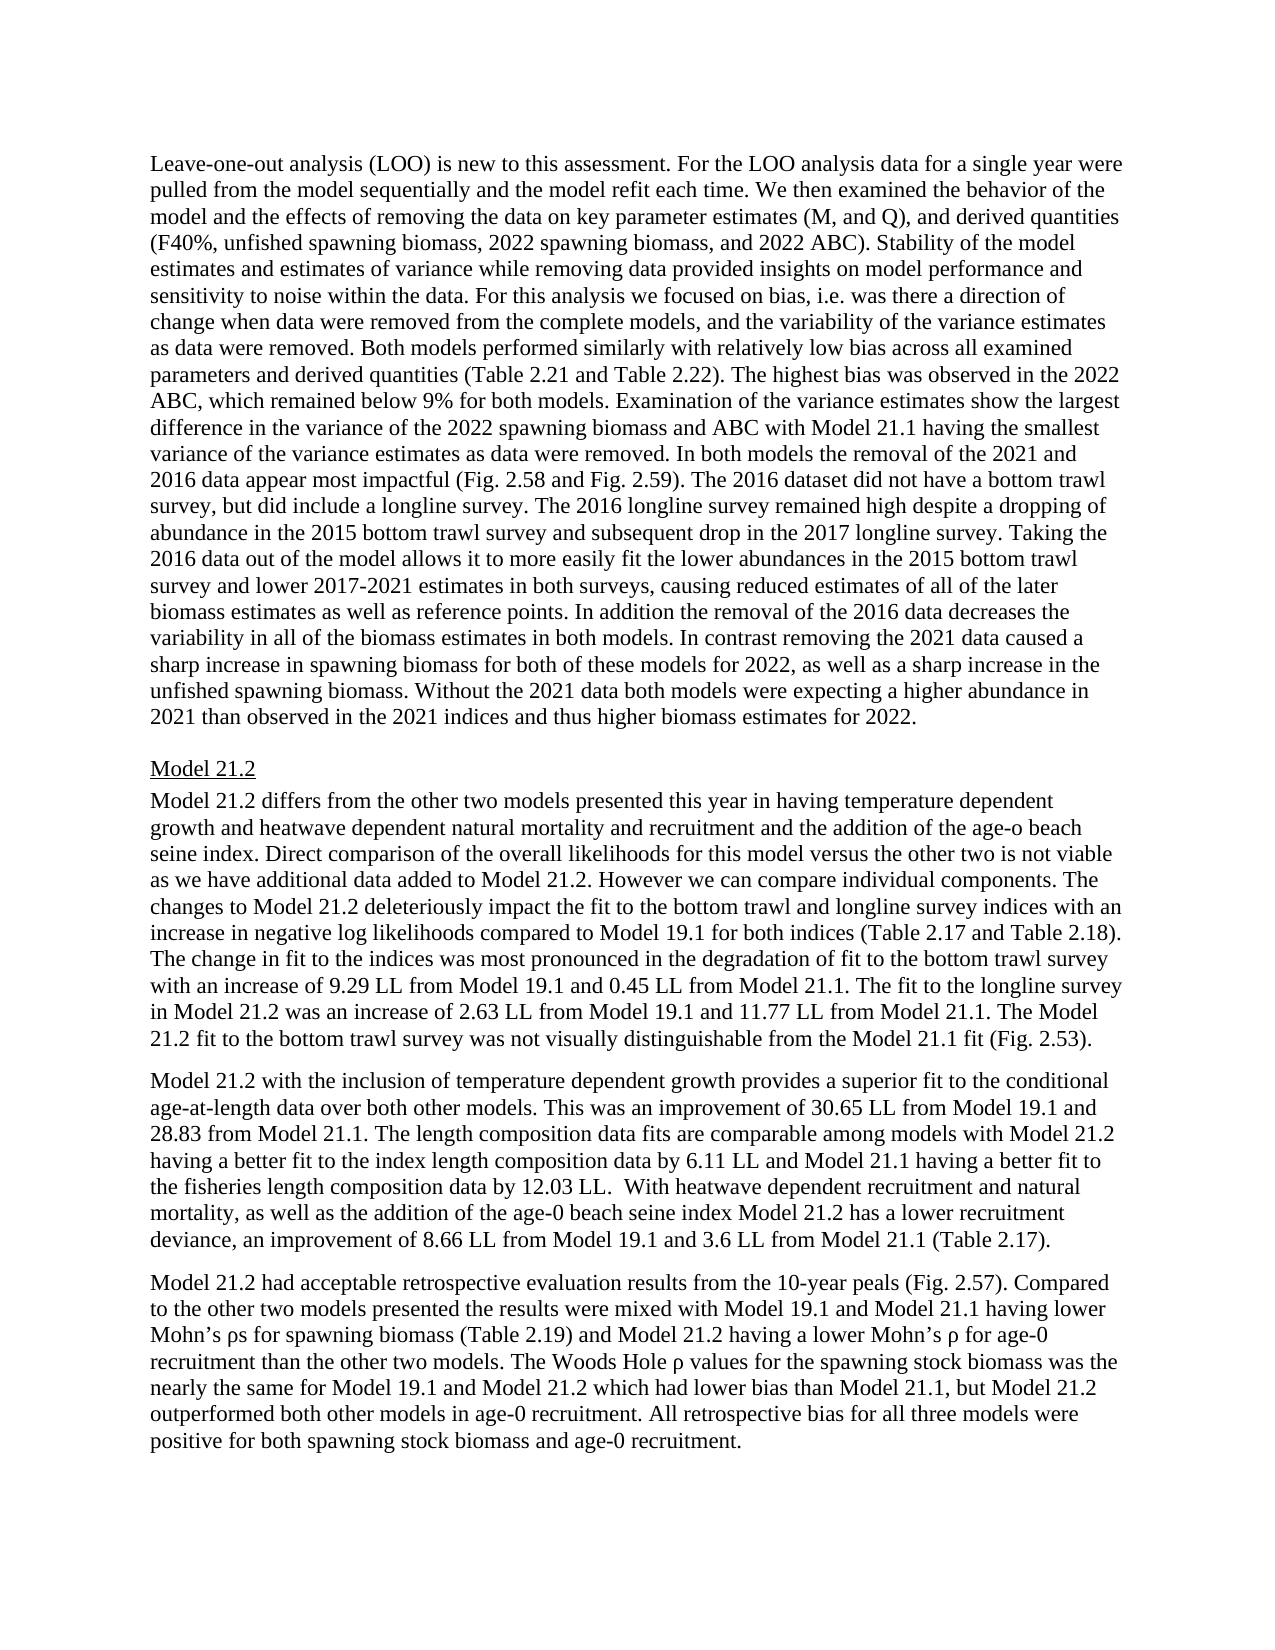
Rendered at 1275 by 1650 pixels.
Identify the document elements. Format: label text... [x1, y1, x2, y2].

text Model 21.2 with the inclusion of temperature dependent growth provides a superior fit to the conditional age-at-length data over both other models. This was an improvement of 30.65 LL from Model 19.1 and 28.83 from Model 21.1. The length composition data fits are comparable among models with Model 21.2 having a better fit to the index length composition data by 6.11 LL and Model 21.1 having a better fit to the fisheries length composition data by 12.03 LL. With heatwave dependent recruitment and natural mortality, as well as the addition of the age-0 beach seine index Model 21.2 has a lower recruitment deviance, an improvement of 8.66 LL from Model 19.1 and 3.6 LL from Model 21.1 (Table 2.17). [150, 1068, 1125, 1252]
text Model 21.2 differs from the other two models presented this year in having temperature dependent growth and heatwave dependent natural mortality and recruitment and the addition of the age-o beach seine index. Direct comparison of the overall likelihoods for this model versus the other two is not viable as we have additional data added to Model 21.2. However we can compare individual components. The changes to Model 21.2 deleteriously impact the fit to the bottom trawl and longline survey indices with an increase in negative log likelihoods compared to Model 19.1 for both indices (Table 2.17 and Table 2.18). The change in fit to the indices was most pronounced in the degradation of fit to the bottom trawl survey with an increase of 9.29 LL from Model 19.1 and 0.45 LL from Model 21.1. The fit to the longline survey in Model 21.2 was an increase of 2.63 LL from Model 19.1 and 11.77 LL from Model 21.1. The Model 21.2 fit to the bottom trawl survey was not visually distinguishable from the Model 21.1 fit (Fig. 2.53). [150, 787, 1125, 1051]
text Leave-one-out analysis (LOO) is new to this assessment. For the LOO analysis data for a single year were pulled from the model sequentially and the model refit each time. We then examined the behavior of the model and the effects of removing the data on key parameter estimates (M, and Q), and derived quantities (F40%, unfished spawning biomass, 2022 spawning biomass, and 2022 ABC). Stability of the model estimates and estimates of variance while removing data provided insights on model performance and sensitivity to noise within the data. For this analysis we focused on bias, i.e. was there a direction of change when data were removed from the complete models, and the variability of the variance estimates as data were removed. Both models performed similarly with relatively low bias across all examined parameters and derived quantities (Table 2.21 and Table 2.22). The highest bias was observed in the 2022 ABC, which remained below 9% for both models. Examination of the variance estimates show the largest difference in the variance of the 2022 spawning biomass and ABC with Model 21.1 having the smallest variance of the variance estimates as data were removed. In both models the removal of the 2021 and 2016 data appear most impactful (Fig. 2.58 and Fig. 2.59). The 2016 dataset did not have a bottom trawl survey, but did include a longline survey. The 2016 longline survey remained high despite a dropping of abundance in the 2015 bottom trawl survey and subsequent drop in the 2017 longline survey. Taking the 2016 data out of the model allows it to more easily fit the lower abundances in the 2015 bottom trawl survey and lower 2017-2021 estimates in both surveys, causing reduced estimates of all of the later biomass estimates as well as reference points. In addition the removal of the 2016 data decreases the variability in all of the biomass estimates in both models. In contrast removing the 2021 data caused a sharp increase in spawning biomass for both of these models for 2022, as well as a sharp increase in the unfished spawning biomass. Without the 2021 data both models were expecting a higher abundance in 2021 than observed in the 2021 indices and thus higher biomass estimates for 2022. [150, 150, 1125, 730]
text Model 21.2 had acceptable retrospective evaluation results from the 10-year peals (Fig. 2.57). Compared to the other two models presented the results were mixed with Model 19.1 and Model 21.1 having lower Mohn’s ρs for spawning biomass (Table 2.19) and Model 21.2 having a lower Mohn’s ρ for age-0 recruitment than the other two models. The Woods Hole ρ values for the spawning stock biomass was the nearly the same for Model 19.1 and Model 21.2 which had lower bias than Model 21.1, but Model 21.2 outperformed both other models in age-0 recruitment. All retrospective bias for all three models were positive for both spawning stock biomass and age-0 recruitment. [150, 1269, 1125, 1453]
subtitle Model 21.2 [150, 755, 1125, 781]
